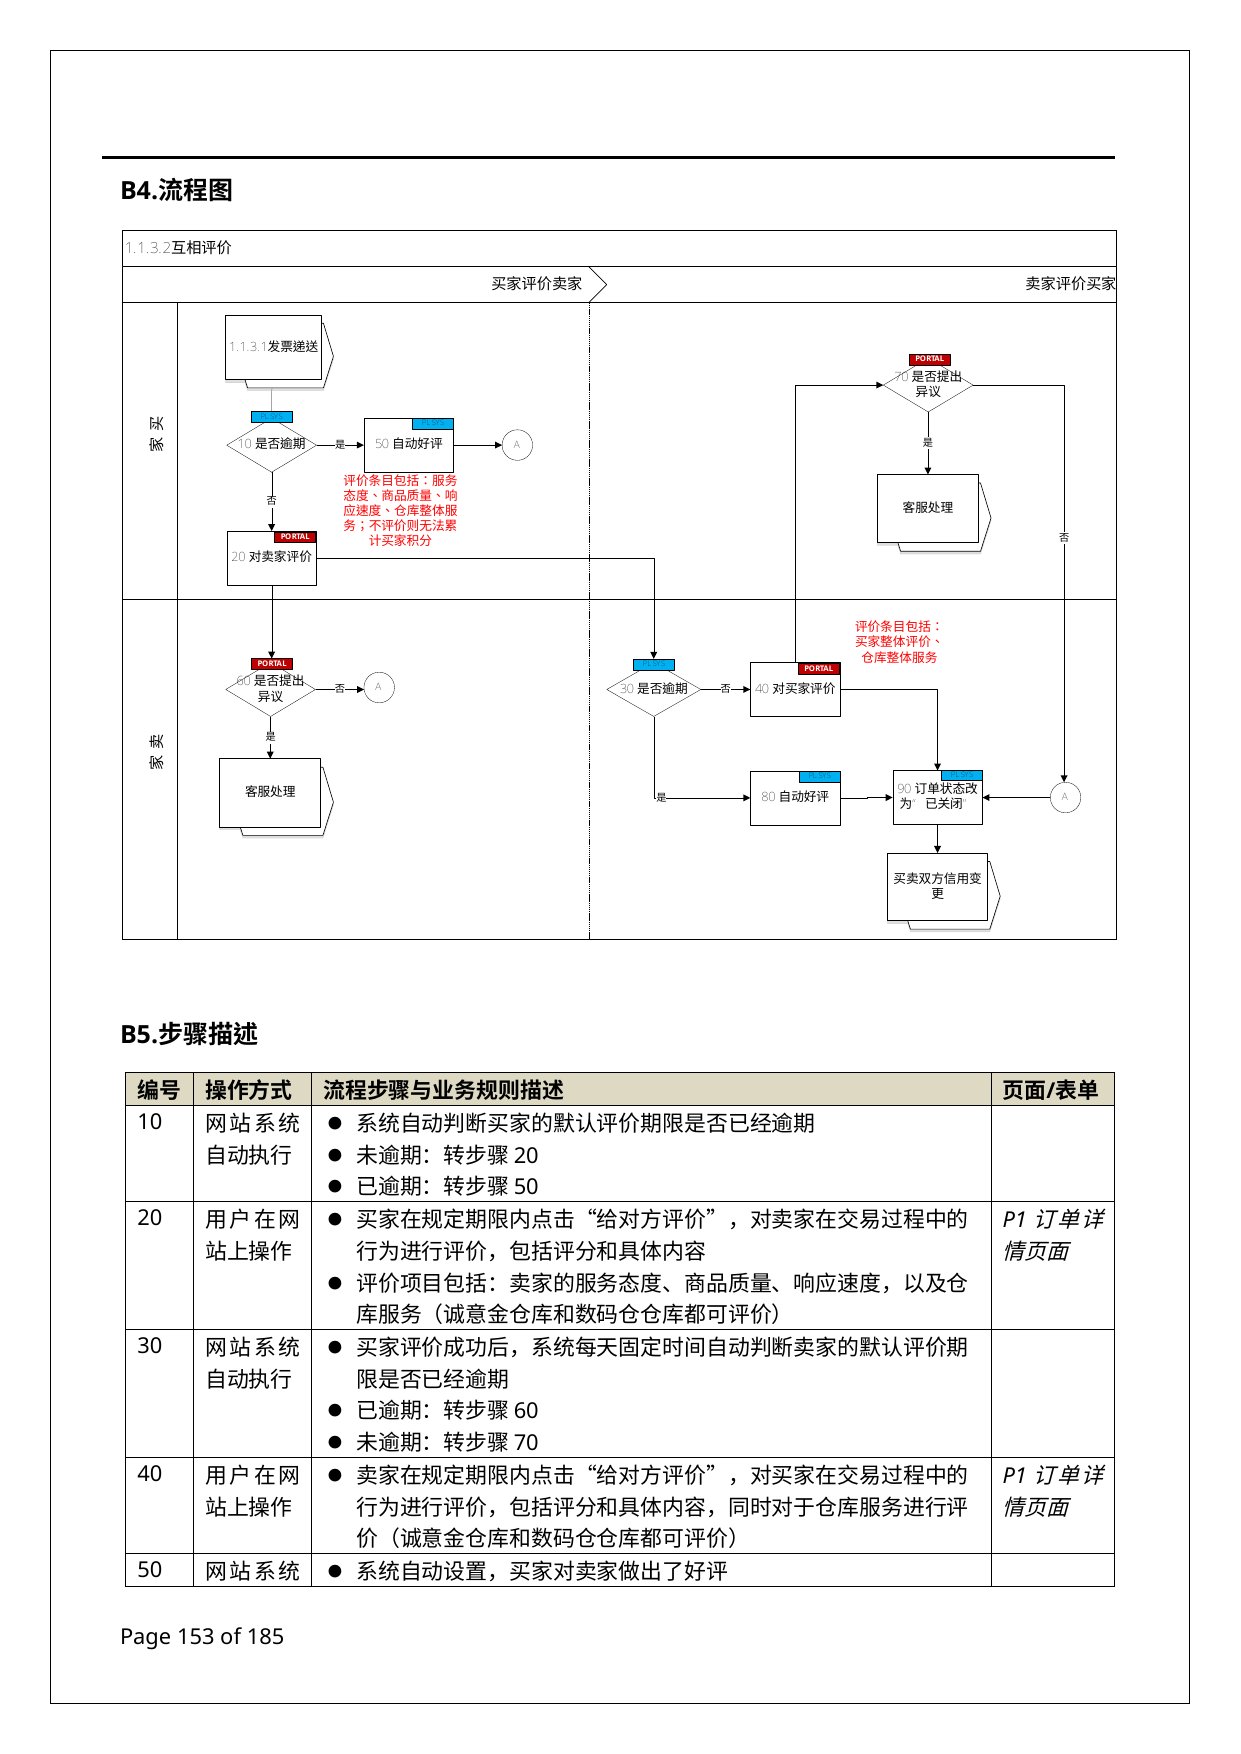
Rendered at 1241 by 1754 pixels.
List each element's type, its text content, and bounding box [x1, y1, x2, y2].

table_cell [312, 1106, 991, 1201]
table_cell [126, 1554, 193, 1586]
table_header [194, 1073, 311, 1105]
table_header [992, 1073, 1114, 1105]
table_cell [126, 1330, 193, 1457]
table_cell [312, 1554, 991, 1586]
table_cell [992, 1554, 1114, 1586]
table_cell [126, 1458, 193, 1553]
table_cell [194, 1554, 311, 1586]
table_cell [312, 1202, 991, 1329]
subtitle B5.步骤描述 [120, 1001, 1120, 1066]
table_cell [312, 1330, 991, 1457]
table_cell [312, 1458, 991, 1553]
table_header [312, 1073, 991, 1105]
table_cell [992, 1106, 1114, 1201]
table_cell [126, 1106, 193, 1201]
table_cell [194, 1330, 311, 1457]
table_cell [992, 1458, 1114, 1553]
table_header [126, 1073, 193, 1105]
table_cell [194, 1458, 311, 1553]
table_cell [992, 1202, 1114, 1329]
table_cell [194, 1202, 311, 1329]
subtitle B4.流程图 [120, 157, 1120, 222]
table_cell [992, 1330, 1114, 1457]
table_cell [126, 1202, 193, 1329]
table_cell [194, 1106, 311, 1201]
